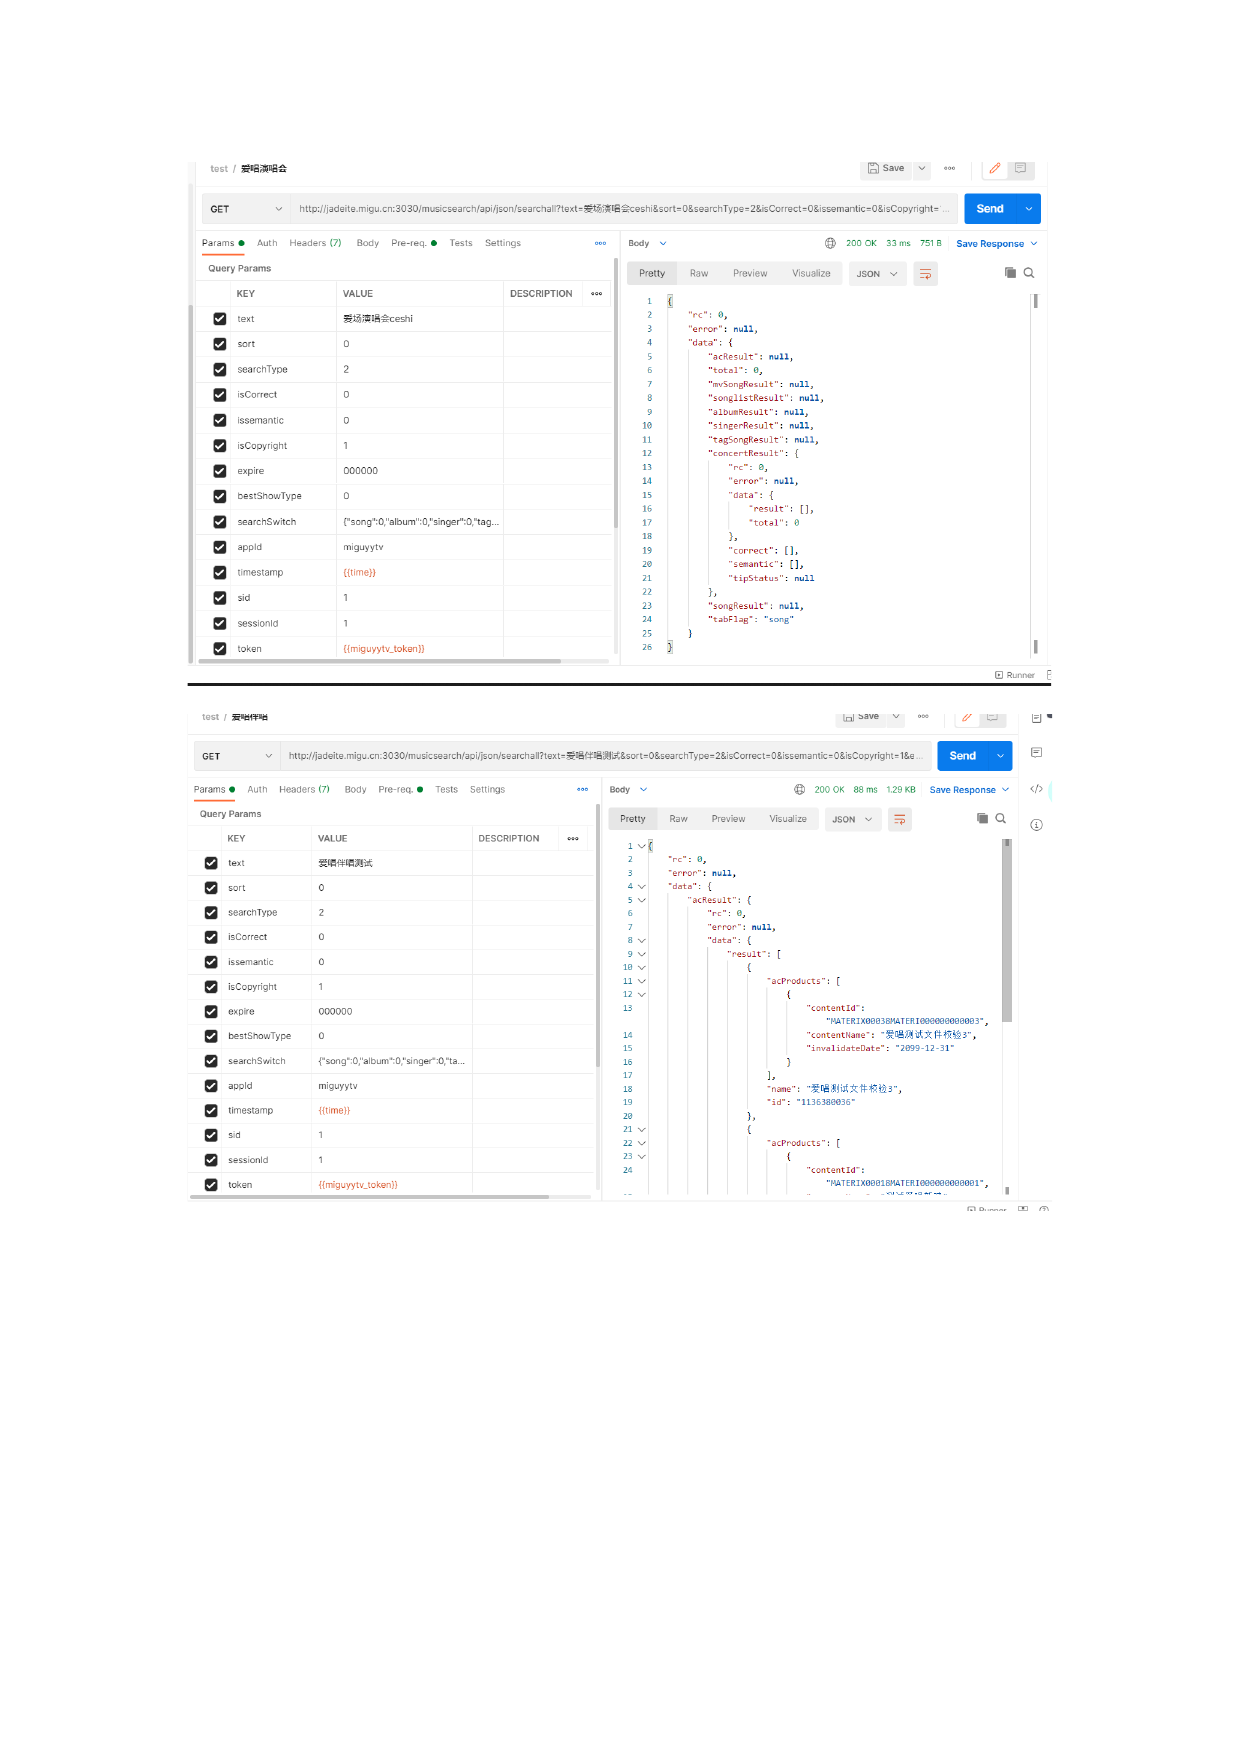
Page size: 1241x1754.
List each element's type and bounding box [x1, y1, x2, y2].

picture [187, 162, 1052, 686]
picture [187, 714, 1053, 1211]
